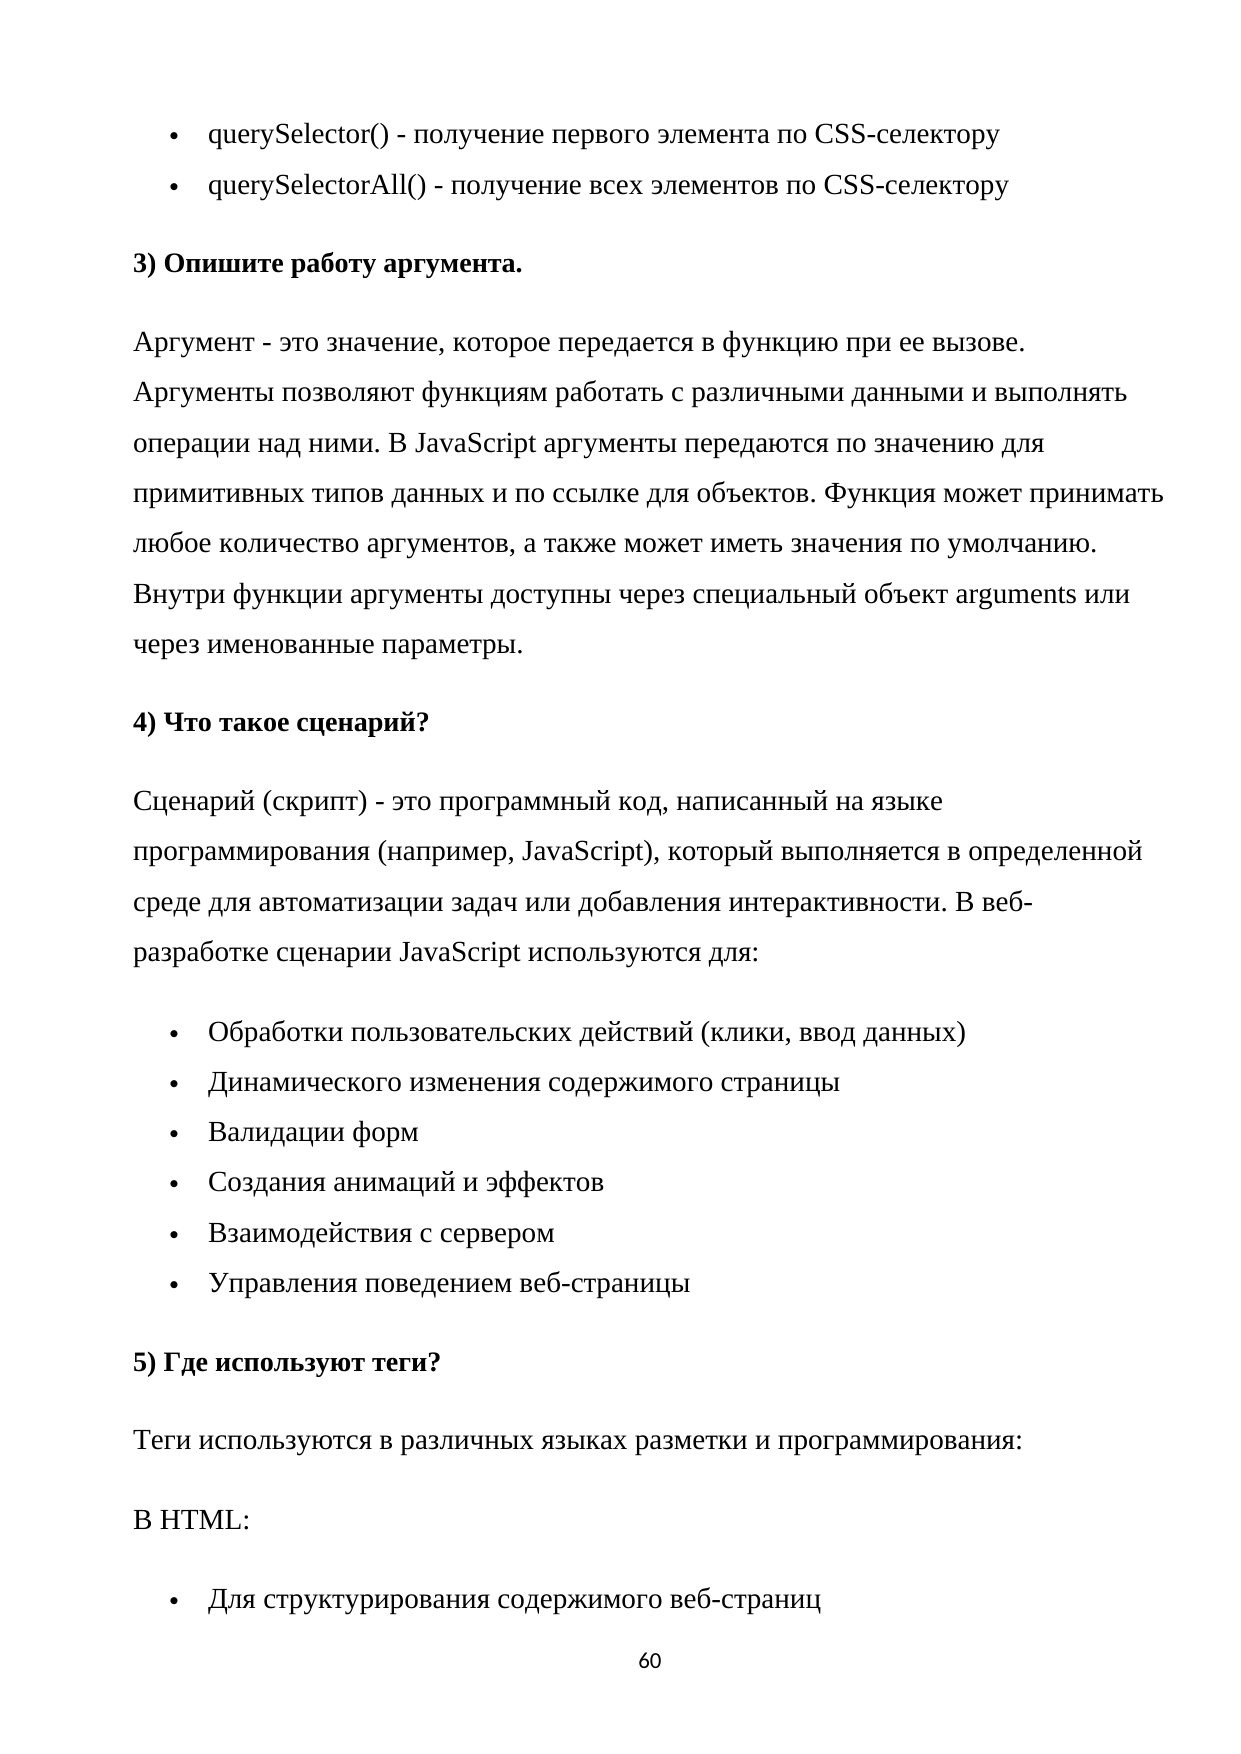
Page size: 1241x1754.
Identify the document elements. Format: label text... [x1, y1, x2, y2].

list querySelectorAll() - получение всех элементов по CSS-селектору [170, 167, 1166, 201]
list querySelector() - получение первого элемента по CSS-селектору [170, 117, 1166, 150]
subtitle 3) Опишите работу аргумента. [133, 246, 1166, 279]
text Сценарий (скрипт) - это программный код, написанный на языке программирования (например, JavaScript), который выполняется в определенной среде для автоматизации задач или добавления интерактивности. В веб-разработке сценарии JavaScript используются для: [133, 783, 1166, 968]
text В HTML: [133, 1502, 1166, 1535]
list Валидации форм [170, 1114, 1166, 1148]
list Динамического изменения содержимого страницы [170, 1064, 1166, 1097]
list Обработки пользовательских действий (клики, ввод данных) [170, 1014, 1166, 1047]
text Аргумент - это значение, которое передается в функцию при ее вызове. Аргументы позволяют функциям работать с различными данными и выполнять операции над ними. В JavaScript аргументы передаются по значению для примитивных типов данных и по ссылке для объектов. Функция может принимать любое количество аргументов, а также может иметь значения по умолчанию. Внутри функции аргументы доступны через специальный объект arguments или через именованные параметры. [133, 324, 1166, 659]
text Теги используются в различных языках разметки и программирования: [133, 1422, 1166, 1456]
list Взаимодействия с сервером [170, 1215, 1166, 1248]
list Управления поведением веб-страницы [170, 1265, 1166, 1299]
list Для структурирования содержимого веб-страниц [170, 1581, 1166, 1615]
list Создания анимаций и эффектов [170, 1164, 1166, 1198]
subtitle 5) Где используют теги? [133, 1345, 1166, 1377]
subtitle 4) Что такое сценарий? [133, 706, 1166, 738]
